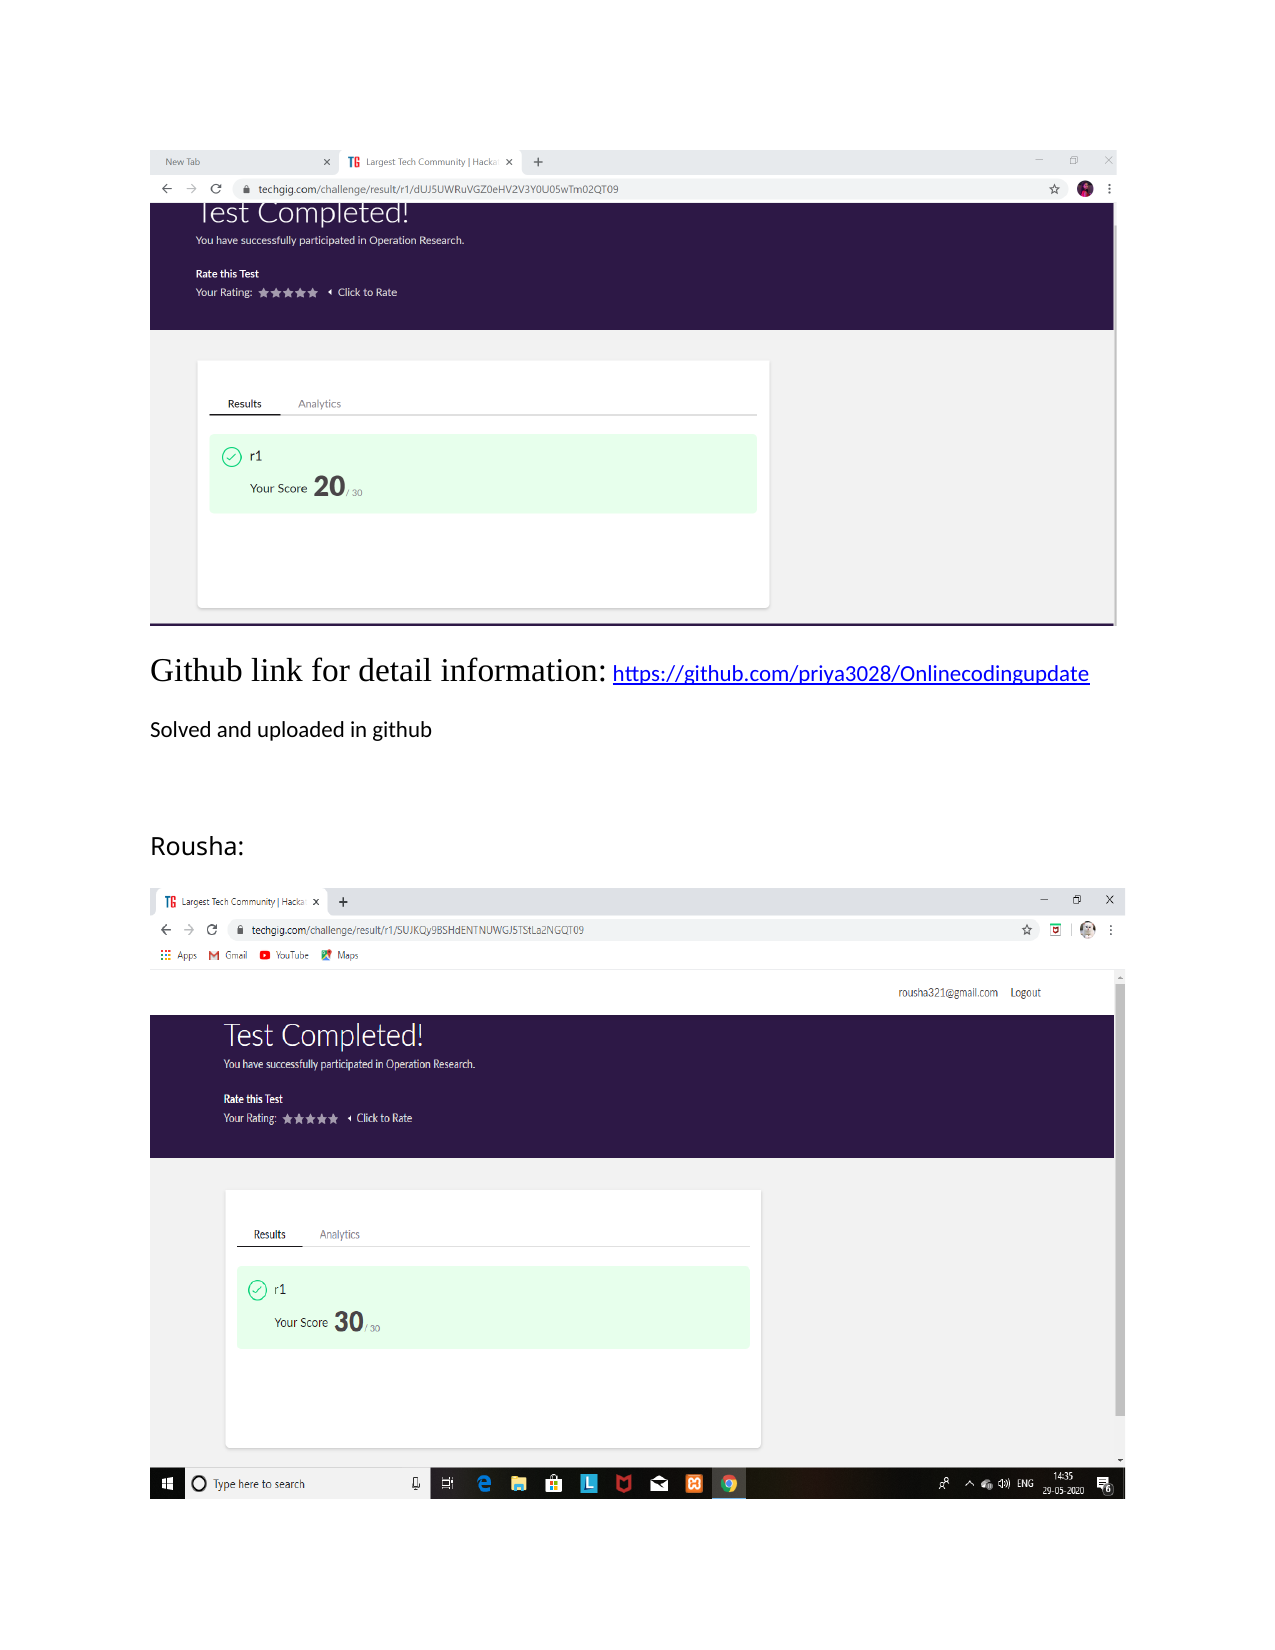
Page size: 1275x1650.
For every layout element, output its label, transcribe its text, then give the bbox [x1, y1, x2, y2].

text Rousha: [150, 828, 1125, 862]
text Github link for detail information: https://github.com/priya3028/Onlinecodingupdate [150, 651, 1125, 689]
picture [150, 888, 1125, 1499]
picture [150, 150, 1117, 626]
text Solved and uploaded in github [150, 715, 1125, 743]
